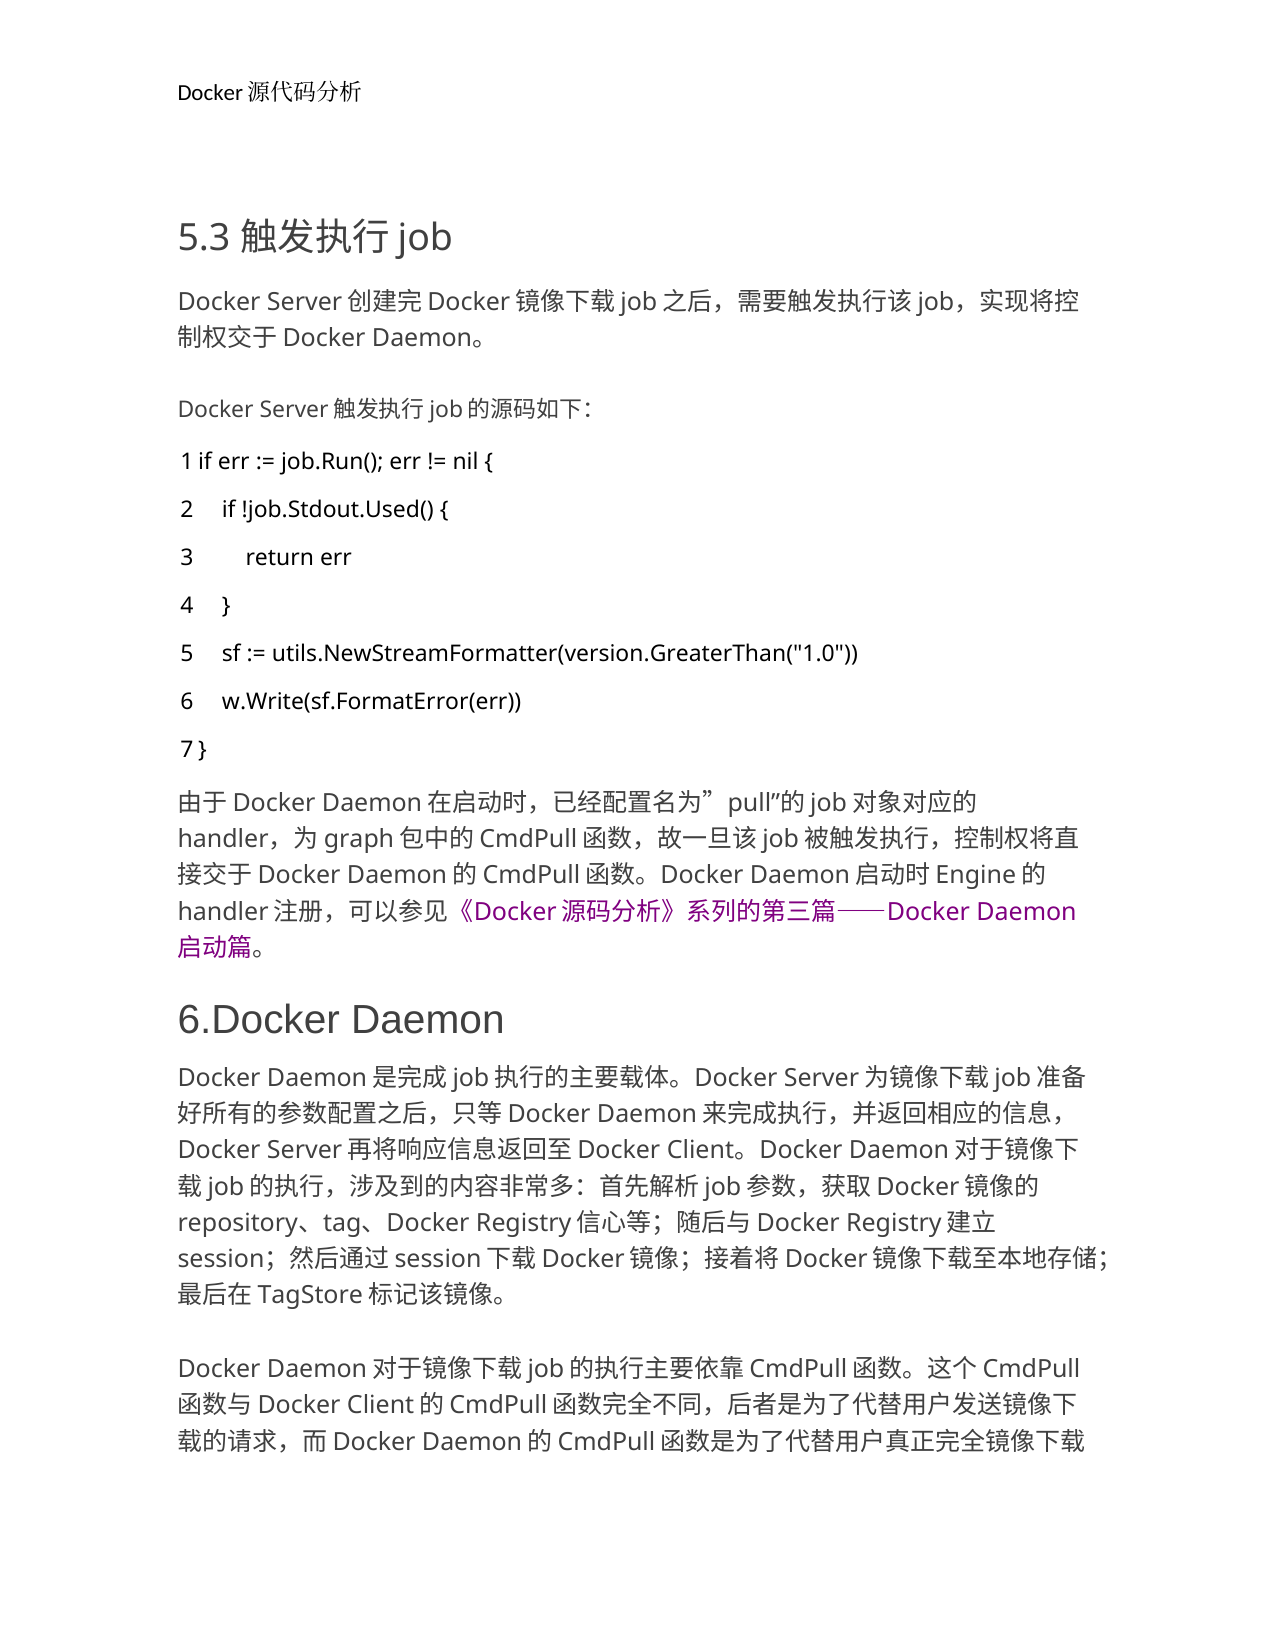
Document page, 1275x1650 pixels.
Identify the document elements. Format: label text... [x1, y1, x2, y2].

text 由于Docker Daemon在启动时，已经配置名为”pull”的job对象对应的handler，为graph包中的CmdPull函数，故一旦该job被触发执行，控制权将直接交于Docker Daemon的CmdPull函数。Docker Daemon启动时Engine的handler注册，可以参见《Docker源码分析》系列的第三篇——Docker Daemon启动篇。 [177, 782, 1098, 963]
table_header 1 2 3 4 5 6 7 [177, 444, 196, 782]
text Docker Daemon是完成job执行的主要载体。Docker Server为镜像下载job准备好所有的参数配置之后，只等Docker Daemon来完成执行，并返回相应的信息，Docker Server再将响应信息返回至Docker Client。Docker Daemon对于镜像下载job的执行，涉及到的内容非常多：首先解析job参数，获取Docker镜像的repository、tag、Docker Registry信心等；随后与Docker Registry建立session；然后通过session下载Docker镜像；接着将Docker镜像下载至本地存储；最后在TagStore标记该镜像。 [177, 1057, 1098, 1311]
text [177, 1348, 1098, 1457]
text Docker Server触发执行job的源码如下： [177, 391, 1098, 424]
text Docker Server创建完Docker镜像下载job之后，需要触发执行该job，实现将控制权交于Docker Daemon。 [177, 281, 1098, 354]
subtitle 6.Docker Daemon [177, 987, 1098, 1042]
table_header if err := job.Run(); err != nil { if !job.Stdout.Used() { return err } sf := utils.NewStreamFormatter(version.GreaterThan("1.0")) w.Write(sf.FormatError(err)) } [196, 444, 1098, 782]
subtitle 5.3 触发执行job [177, 207, 1098, 261]
